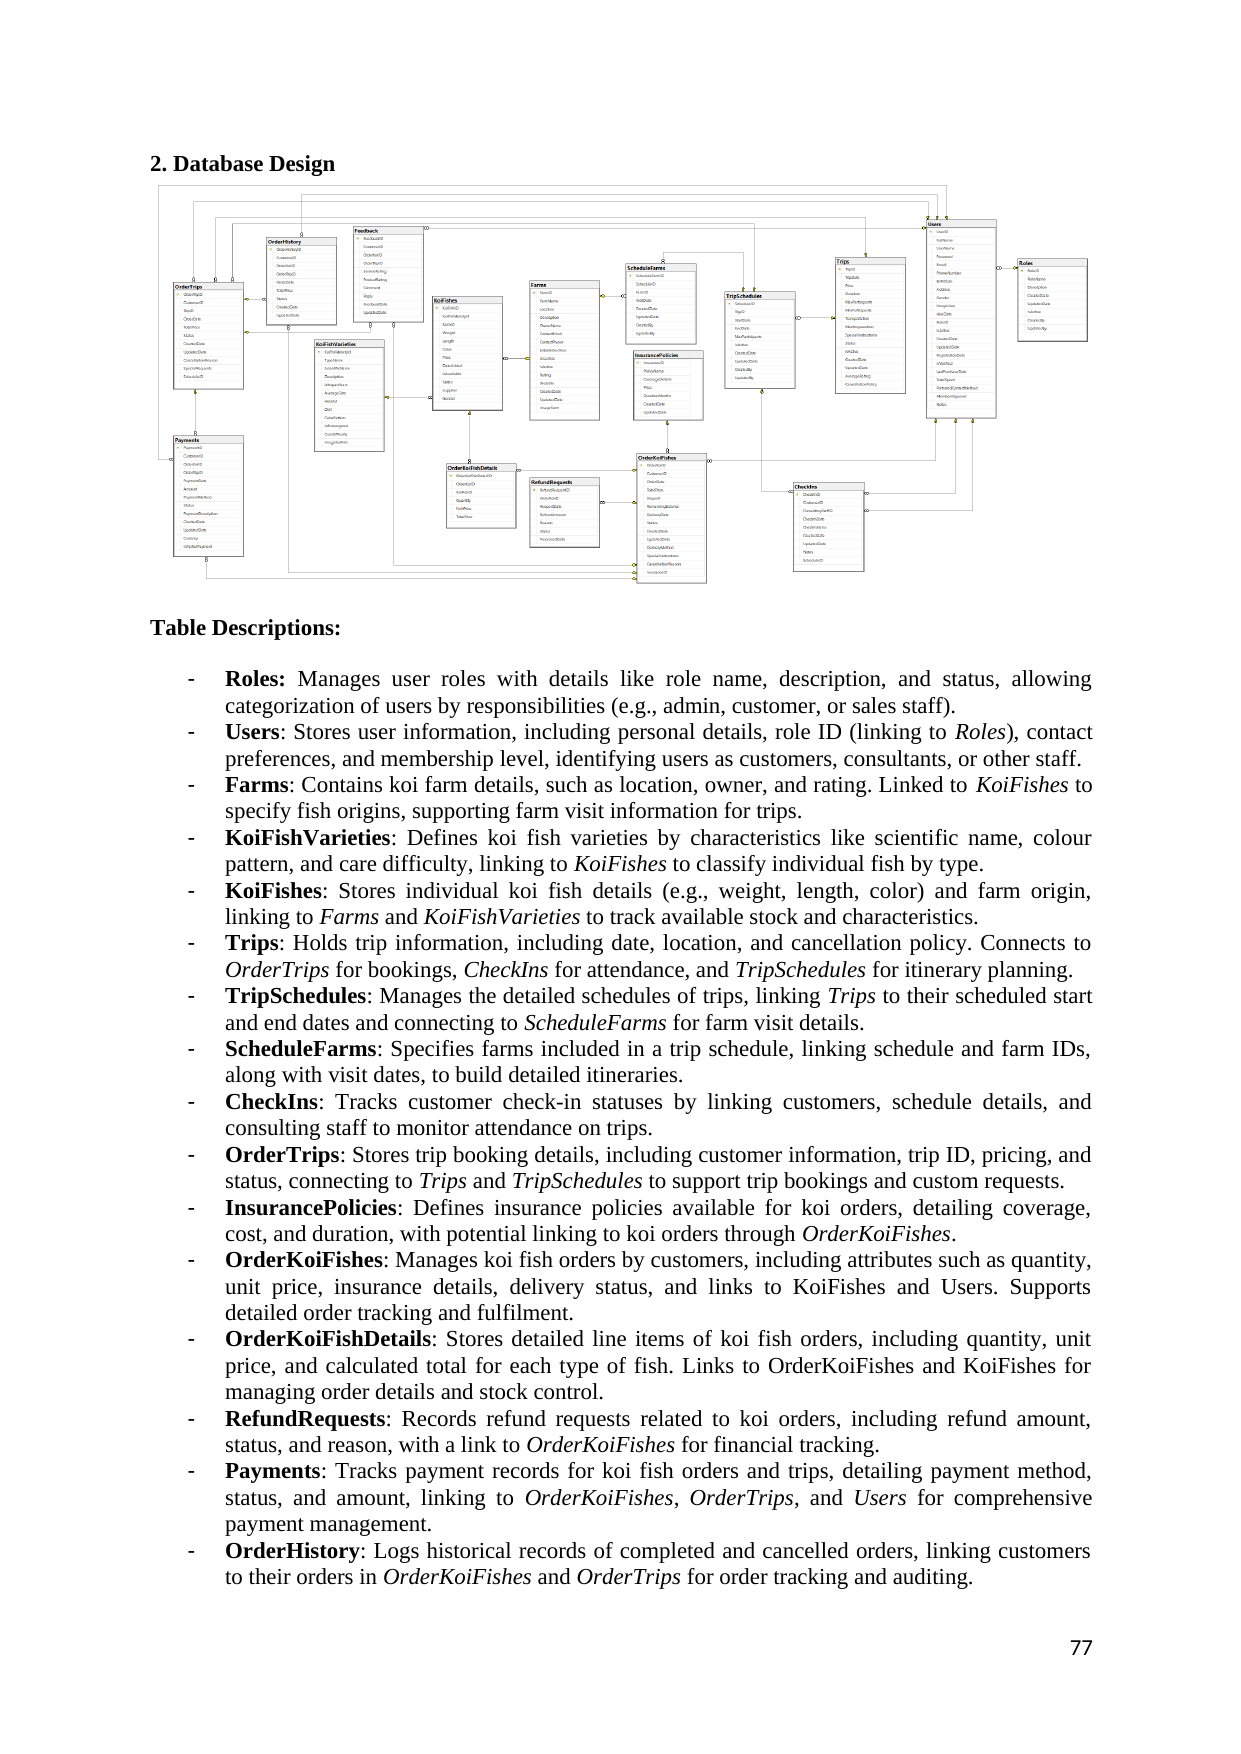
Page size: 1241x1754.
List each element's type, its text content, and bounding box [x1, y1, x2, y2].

list Farms: Contains koi farm details, such as location, owner, and rating. Linked to KoiFishes to specify fish origins, supporting farm visit information for trips. [187, 771, 1093, 824]
list Users: Stores user information, including personal details, role ID (linking to Roles), contact preferences, and membership level, identifying users as customers, consultants, or other staff. [187, 718, 1093, 771]
list ScheduleFarms: Specifies farms included in a trip schedule, linking schedule and farm IDs, along with visit dates, to build detailed itineraries. [187, 1035, 1093, 1088]
list OrderKoiFishDetails: Stores detailed line items of koi fish orders, including quantity, unit price, and calculated total for each type of fish. Links to OrderKoiFishes and KoiFishes for managing order details and stock control. [187, 1325, 1093, 1404]
picture [150, 176, 1093, 587]
list Trips: Holds trip information, including date, location, and cancellation policy. Connects to OrderTrips for bookings, CheckIns for attendance, and TripSchedules for itinerary planning. [187, 929, 1093, 982]
text Table Descriptions: [150, 614, 1093, 640]
list OrderTrips: Stores trip booking details, including customer information, trip ID, pricing, and status, connecting to Trips and TripSchedules to support trip bookings and custom requests. [187, 1141, 1093, 1193]
list OrderHistory: Logs historical records of completed and cancelled orders, linking customers to their orders in OrderKoiFishes and OrderTrips for order tracking and auditing. [187, 1537, 1093, 1589]
list InsurancePolicies: Defines insurance policies available for koi orders, detailing coverage, cost, and duration, with potential linking to koi orders through OrderKoiFishes. [187, 1193, 1093, 1246]
list KoiFishes: Stores individual koi fish details (e.g., weight, length, color) and farm origin, linking to Farms and KoiFishVarieties to track available stock and characteristics. [187, 877, 1093, 929]
subtitle 2. Database Design [150, 150, 1093, 176]
list RefundRequests: Records refund requests related to koi orders, including refund amount, status, and reason, with a link to OrderKoiFishes for financial tracking. [187, 1404, 1093, 1457]
list TripSchedules: Manages the detailed schedules of trips, linking Trips to their scheduled start and end dates and connecting to ScheduleFarms for farm visit details. [187, 982, 1093, 1035]
list CheckIns: Tracks customer check-in statuses by linking customers, schedule details, and consulting staff to monitor attendance on trips. [187, 1088, 1093, 1141]
list Roles: Manages user roles with details like role name, description, and status, allowing categorization of users by responsibilities (e.g., admin, customer, or sales staff). [187, 665, 1093, 718]
list Payments: Tracks payment records for koi fish orders and trips, detailing payment method, status, and amount, linking to OrderKoiFishes, OrderTrips, and Users for comprehensive payment management. [187, 1457, 1093, 1537]
list OrderKoiFishes: Manages koi fish orders by customers, including attributes such as quantity, unit price, insurance details, delivery status, and links to KoiFishes and Users. Supports detailed order tracking and fulfilment. [187, 1246, 1093, 1325]
list KoiFishVarieties: Defines koi fish varieties by characteristics like scientific name, colour pattern, and care difficulty, linking to KoiFishes to classify individual fish by type. [187, 824, 1093, 877]
